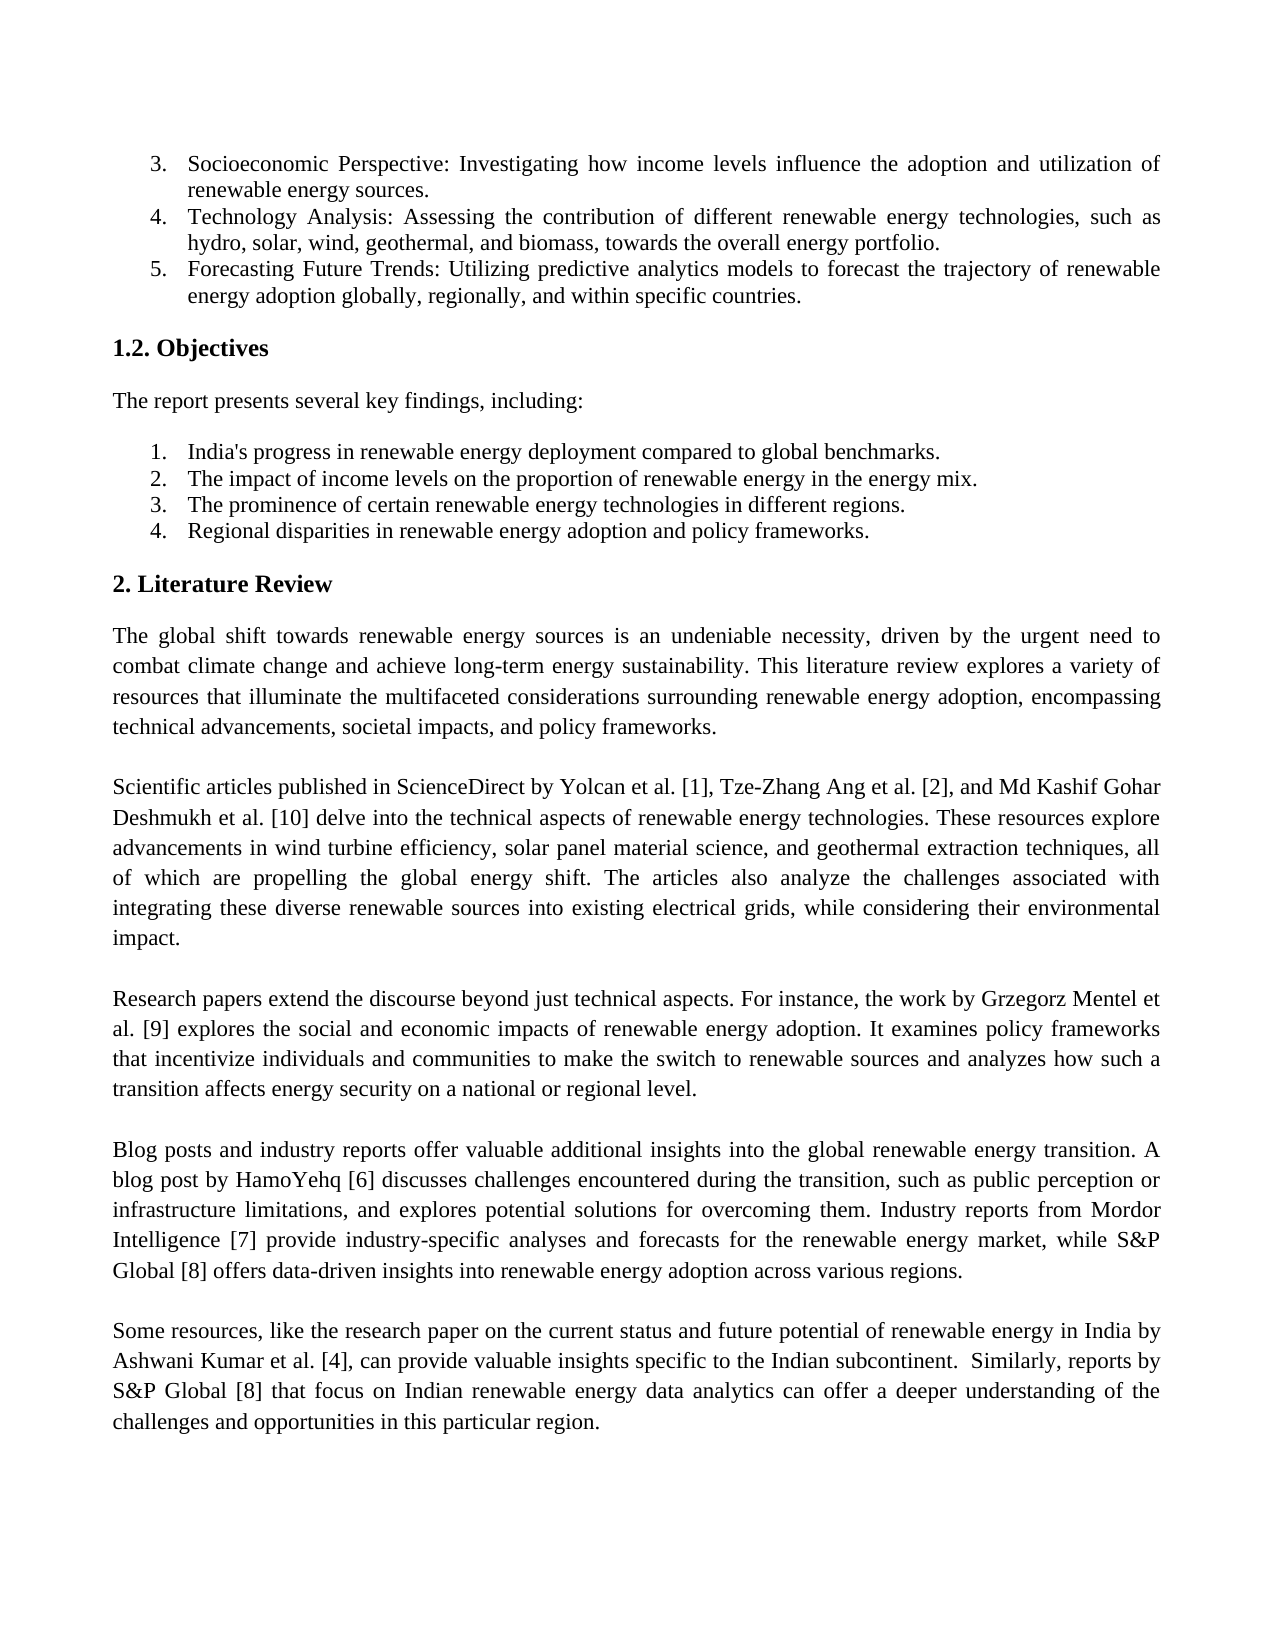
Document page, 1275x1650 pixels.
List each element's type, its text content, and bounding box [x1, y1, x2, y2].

subtitle 2. Literature Review [112, 569, 1162, 597]
list India's progress in renewable energy deployment compared to global benchmarks. [150, 438, 1162, 464]
text The global shift towards renewable energy sources is an undeniable necessity, driven by the urgent need to combat climate change and achieve long-term energy sustainability. This literature review explores a variety of resources that illuminate the multifaceted considerations surrounding renewable energy adoption, encompassing technical advancements, societal impacts, and policy frameworks. [112, 622, 1162, 739]
list Technology Analysis: Assessing the contribution of different renewable energy technologies, such as hydro, solar, wind, geothermal, and biomass, towards the overall energy portfolio. [150, 203, 1162, 255]
text The report presents several key findings, including: [112, 387, 1162, 413]
list Socioeconomic Perspective: Investigating how income levels influence the adoption and utilization of renewable energy sources. [150, 150, 1162, 203]
text Blog posts and industry reports offer valuable additional insights into the global renewable energy transition. A blog post by HamoYehq [6] discusses challenges encountered during the transition, such as public perception or infrastructure limitations, and explores potential solutions for overcoming them. Industry reports from Mordor Intelligence [7] provide industry-specific analyses and forecasts for the renewable energy market, while S&P Global [8] offers data-driven insights into renewable energy adoption across various regions. [112, 1136, 1162, 1283]
list Regional disparities in renewable energy adoption and policy frameworks. [150, 517, 1162, 544]
text Scientific articles published in ScienceDirect by Yolcan et al. [1], Tze-Zhang Ang et al. [2], and Md Kashif Gohar Deshmukh et al. [10] delve into the technical aspects of renewable energy technologies. These resources explore advancements in wind turbine efficiency, solar panel material science, and geothermal extraction techniques, all of which are propelling the global energy shift. The articles also analyze the challenges associated with integrating these diverse renewable sources into existing electrical grids, while considering their environmental impact. [112, 773, 1162, 951]
text Research papers extend the discourse beyond just technical aspects. For instance, the work by Grzegorz Mentel et al. [9] explores the social and economic impacts of renewable energy adoption. It examines policy frameworks that incentivize individuals and communities to make the switch to renewable sources and analyzes how such a transition affects energy security on a national or regional level. [112, 985, 1162, 1102]
subtitle 1.2. Objectives [112, 333, 1162, 362]
list Forecasting Future Trends: Utilizing predictive analytics models to forecast the trajectory of renewable energy adoption globally, regionally, and within specific countries. [150, 255, 1162, 308]
text Some resources, like the research paper on the current status and future potential of renewable energy in India by Ashwani Kumar et al. [4], can provide valuable insights specific to the Indian subcontinent. Similarly, reports by S&P Global [8] that focus on Indian renewable energy data analytics can offer a deeper understanding of the challenges and opportunities in this particular region. [112, 1317, 1162, 1434]
list The prominence of certain renewable energy technologies in different regions. [150, 491, 1162, 517]
list The impact of income levels on the proportion of renewable energy in the energy mix. [150, 464, 1162, 491]
